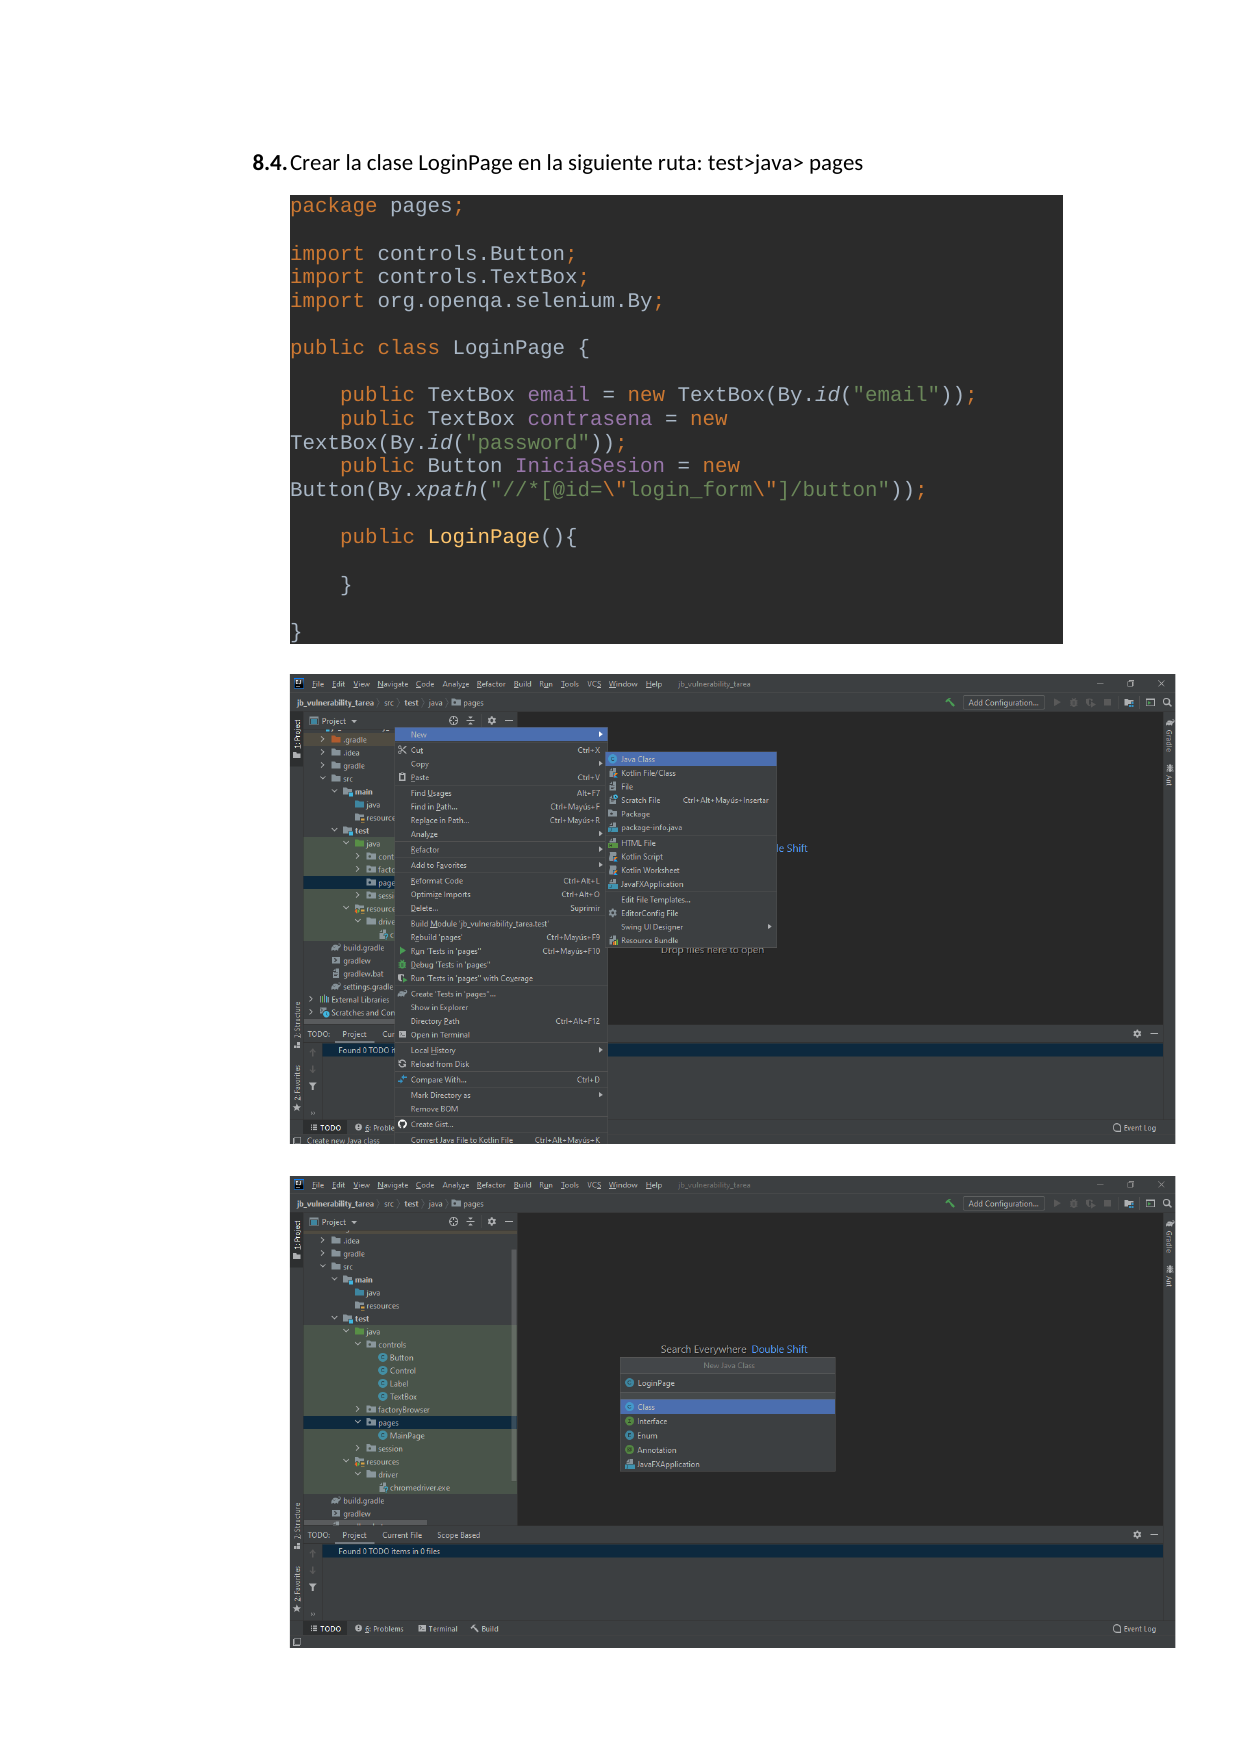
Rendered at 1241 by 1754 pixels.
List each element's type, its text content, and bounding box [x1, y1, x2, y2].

picture [289, 674, 1176, 1144]
list Crear la clase LoginPage en la siguiente ruta: test>java> pages [252, 148, 1063, 176]
text package pages; import controls.Button; import controls.TextBox; import org.openqa.selenium.By; public class LoginPage { public TextBox email = new TextBox(By.id("email")); public TextBox contrasena = new TextBox(By.id("password")); public Button IniciaSesion = new Button(By.xpath("//*[@id=\"login_form\"]/button")); public LoginPage(){ } } [290, 195, 1063, 644]
picture [289, 1176, 1176, 1648]
